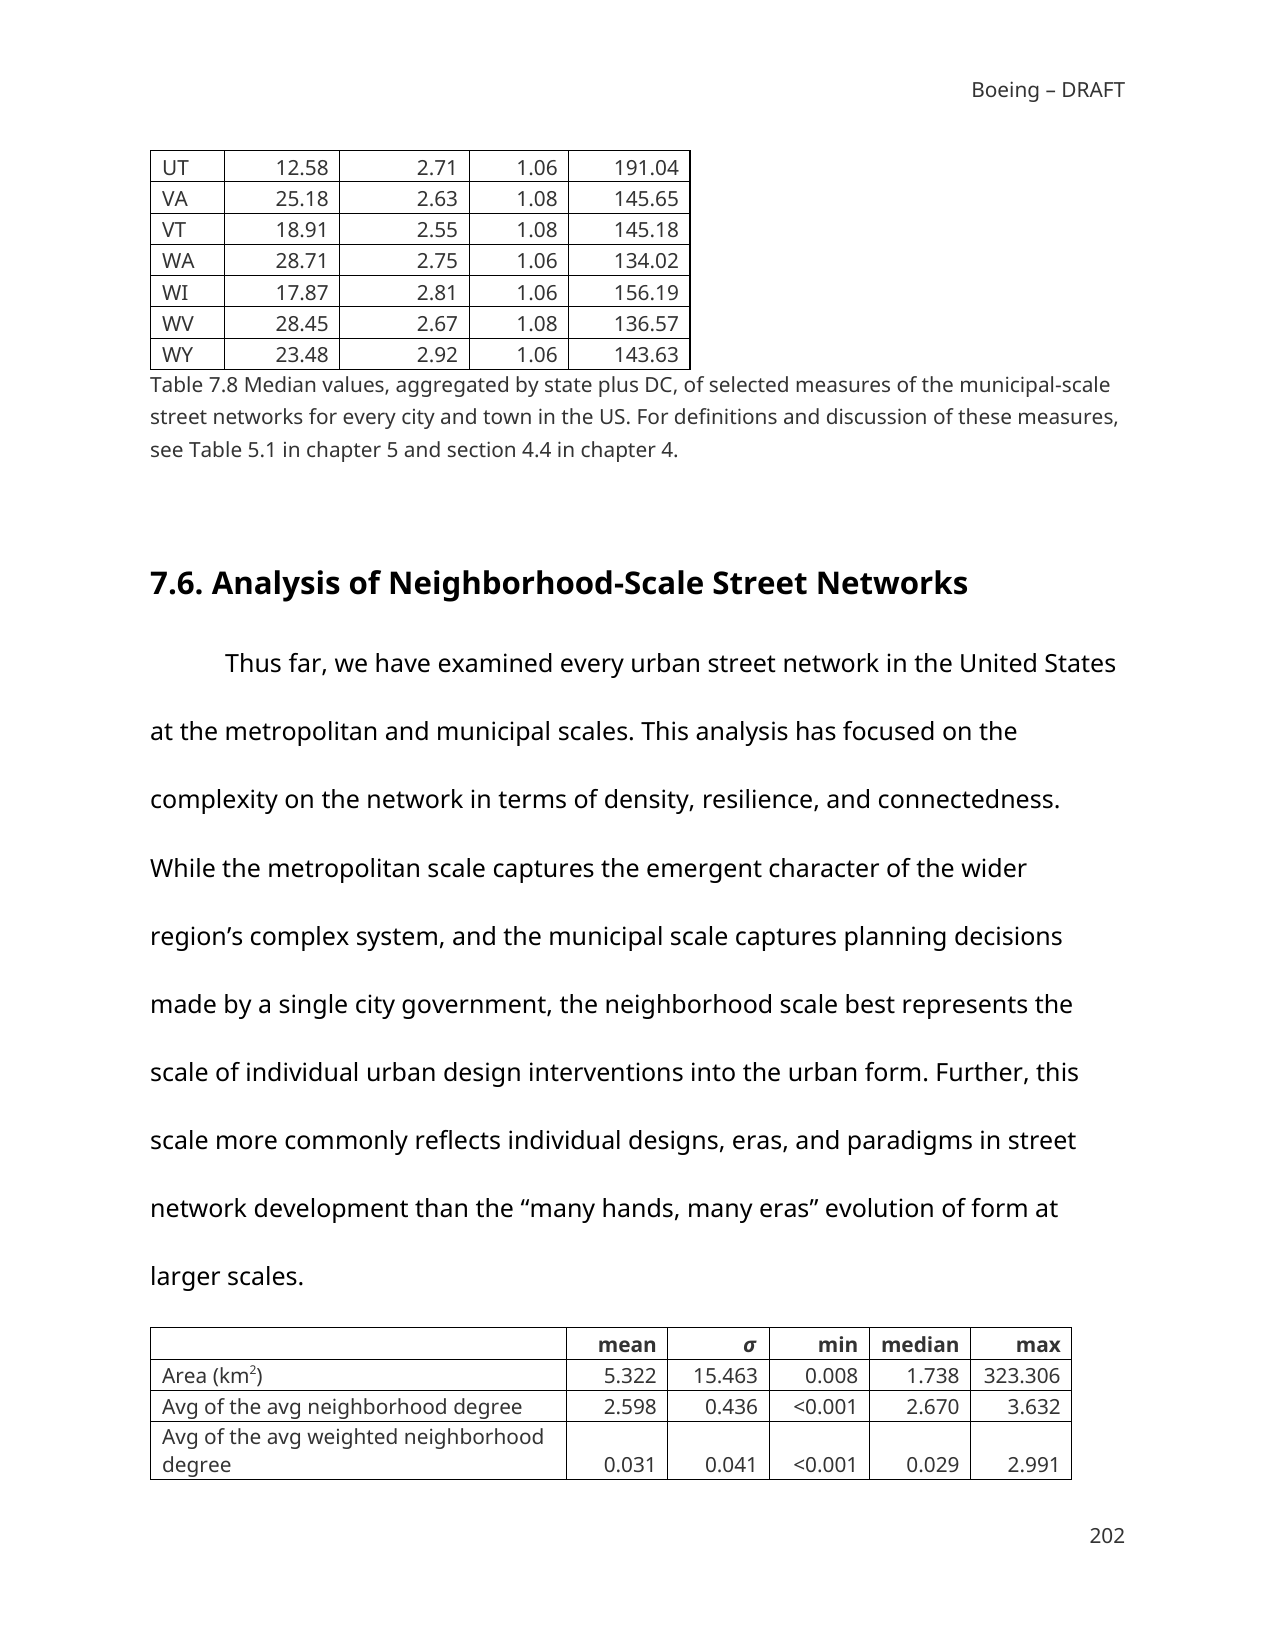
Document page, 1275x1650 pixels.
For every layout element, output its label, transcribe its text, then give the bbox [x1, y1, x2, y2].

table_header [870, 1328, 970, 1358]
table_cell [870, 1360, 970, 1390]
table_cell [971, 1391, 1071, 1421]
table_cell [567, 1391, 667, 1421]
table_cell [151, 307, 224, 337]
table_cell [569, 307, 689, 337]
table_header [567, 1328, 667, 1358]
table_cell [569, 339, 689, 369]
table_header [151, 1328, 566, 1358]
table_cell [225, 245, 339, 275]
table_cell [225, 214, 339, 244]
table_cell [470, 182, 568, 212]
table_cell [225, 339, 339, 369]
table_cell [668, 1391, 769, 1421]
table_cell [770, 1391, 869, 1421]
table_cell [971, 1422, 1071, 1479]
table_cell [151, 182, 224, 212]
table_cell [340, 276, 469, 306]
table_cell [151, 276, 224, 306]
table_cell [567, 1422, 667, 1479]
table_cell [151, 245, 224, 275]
text Thus far, we have examined every urban street network in the United States at the metropolitan and municipal scales. This analysis has focused on the complexity on the network in terms of density, resilience, and connectedness. While the metropolitan scale captures the emergent character of the wider region’s complex system, and the municipal scale captures planning decisions made by a single city government, the neighborhood scale best represents the scale of individual urban design interventions into the urban form. Further, this scale more commonly reflects individual designs, eras, and paradigms in street network development than the “many hands, many eras” evolution of form at larger scales. [150, 646, 1125, 1293]
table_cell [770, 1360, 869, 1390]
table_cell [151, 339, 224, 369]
subtitle Analysis of Neighborhood-Scale Street Networks [150, 561, 1125, 603]
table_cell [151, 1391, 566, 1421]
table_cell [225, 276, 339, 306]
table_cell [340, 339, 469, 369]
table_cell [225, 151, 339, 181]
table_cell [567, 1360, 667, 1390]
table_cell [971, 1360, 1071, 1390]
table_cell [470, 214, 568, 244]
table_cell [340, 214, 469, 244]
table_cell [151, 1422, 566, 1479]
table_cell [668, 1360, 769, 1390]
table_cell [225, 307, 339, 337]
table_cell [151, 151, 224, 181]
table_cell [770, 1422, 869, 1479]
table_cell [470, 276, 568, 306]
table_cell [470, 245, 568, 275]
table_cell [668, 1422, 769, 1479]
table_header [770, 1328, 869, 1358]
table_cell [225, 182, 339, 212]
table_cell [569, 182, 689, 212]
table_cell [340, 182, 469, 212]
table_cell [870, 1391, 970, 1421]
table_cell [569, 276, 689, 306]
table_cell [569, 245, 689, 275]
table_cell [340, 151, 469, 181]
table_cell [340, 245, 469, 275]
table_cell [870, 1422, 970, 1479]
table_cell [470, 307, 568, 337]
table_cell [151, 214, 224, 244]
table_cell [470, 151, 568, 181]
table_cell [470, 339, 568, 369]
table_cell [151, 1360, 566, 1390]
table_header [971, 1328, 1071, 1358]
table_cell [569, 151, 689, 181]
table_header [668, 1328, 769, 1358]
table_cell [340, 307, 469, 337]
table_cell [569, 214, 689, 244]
